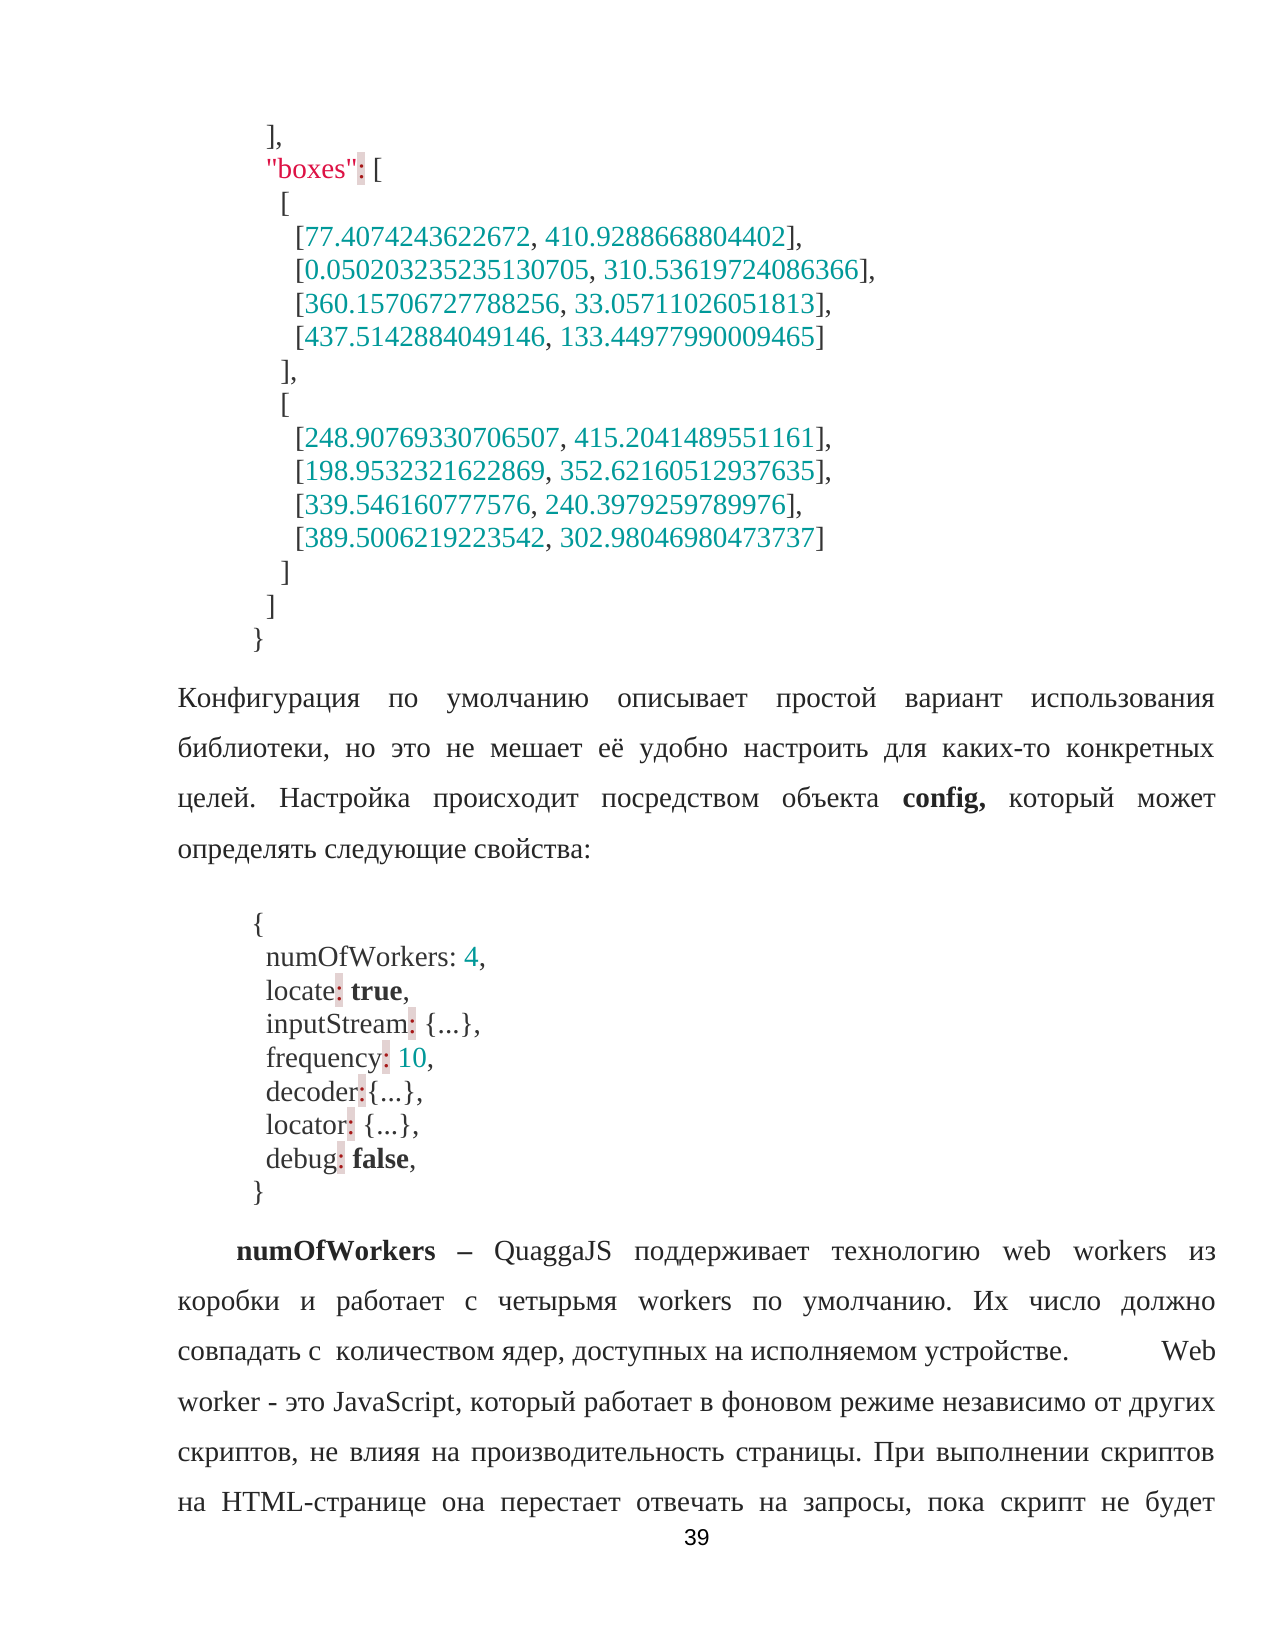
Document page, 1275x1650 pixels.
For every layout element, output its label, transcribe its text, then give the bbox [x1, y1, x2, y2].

text debug: false, [345, 1141, 1216, 1174]
text inputStream: {...}, [416, 1007, 1216, 1040]
text locate: true, [251, 973, 335, 1007]
text } [251, 621, 1216, 655]
text "boxes": [ [365, 152, 1216, 185]
text decoder:{...}, [366, 1074, 1216, 1107]
text frequency: 10, [251, 1040, 382, 1074]
text [248.90769330706507, 415.2041489551161], [251, 420, 1216, 453]
text debug: false, [251, 1141, 337, 1174]
text [198.9532321622869, 352.62160512937635], [251, 453, 1216, 487]
text locator: {...}, [355, 1107, 1216, 1141]
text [177, 1233, 1216, 1518]
text locator: {...}, [251, 1107, 347, 1141]
text [77.4074243622672, 410.9288668804402], [251, 219, 1216, 252]
text } [251, 1174, 1216, 1208]
text decoder:{...}, [251, 1074, 358, 1107]
text [ [251, 386, 1216, 420]
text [251, 252, 1216, 286]
text "boxes": [ [251, 152, 357, 185]
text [251, 286, 1216, 319]
text numOfWorkers: 4, [251, 939, 1216, 973]
text { [251, 906, 1216, 939]
text [437.5142884049146, 133.44977990009465] [251, 319, 1216, 353]
text frequency: 10, [390, 1040, 1216, 1074]
text ], [251, 353, 1216, 386]
text ], [251, 118, 1216, 152]
text [389.5006219223542, 302.98046980473737] [251, 521, 1216, 554]
text ] [251, 588, 1216, 621]
text inputStream: {...}, [251, 1007, 408, 1040]
text [339.546160777576, 240.3979259789976], [251, 487, 1216, 521]
text [ [251, 185, 1216, 219]
text Конфигурация по умолчанию описывает простой вариант использования библиотеки, но это не мешает её удобно настроить для каких-то конкретных целей. Настройка происходит посредством объекта config, который может определять следующие свойства: [177, 680, 1216, 864]
text locate: true, [343, 973, 1216, 1007]
text ] [251, 554, 1216, 588]
